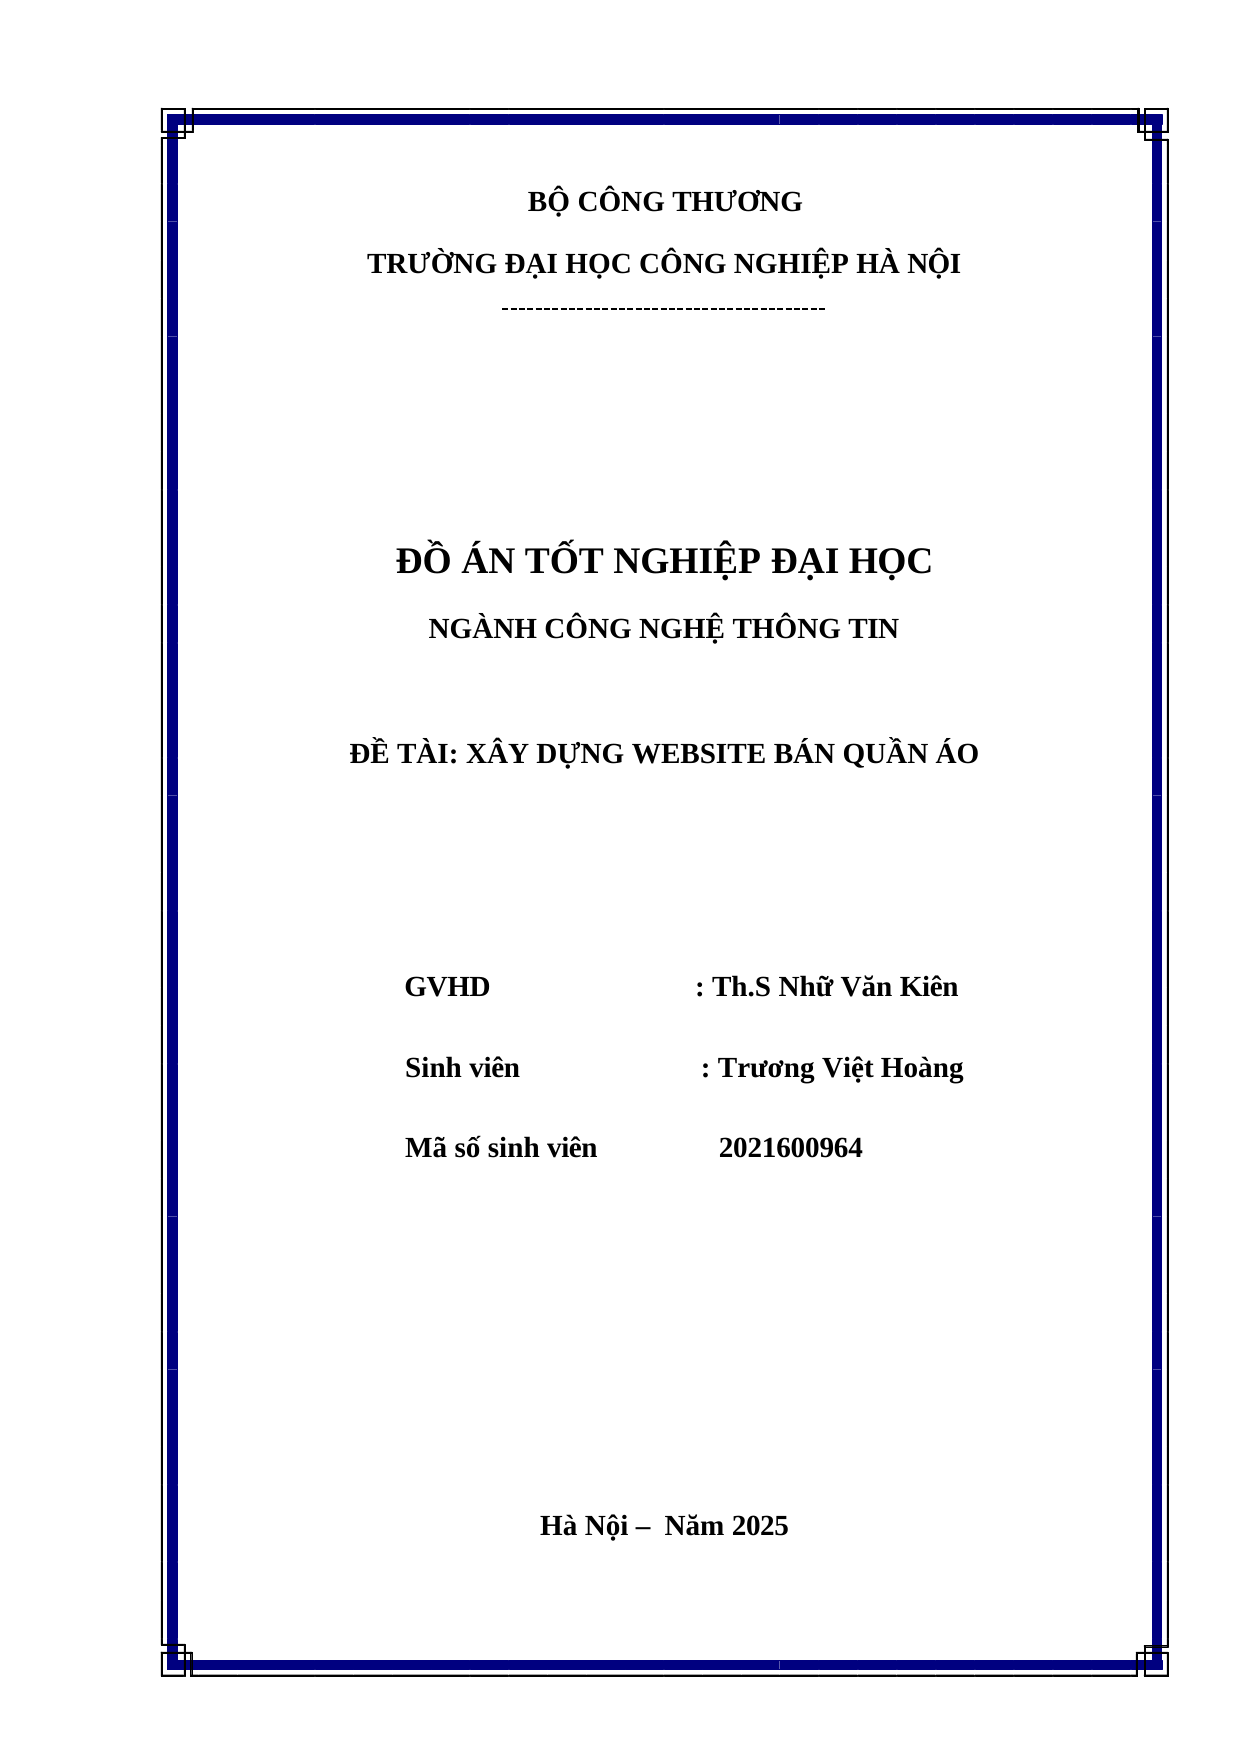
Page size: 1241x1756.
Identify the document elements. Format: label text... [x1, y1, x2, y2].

subtitle BỘ CÔNG THƯƠNG [232, 184, 1098, 218]
title ĐỒ ÁN TỐT NGHIỆP ĐẠI HỌC [231, 538, 1098, 582]
text Mã số sinh viên 2021600964 [405, 1131, 1137, 1164]
text Sinh viên : Trương Việt Hoàng [405, 1050, 1137, 1084]
text GVHD : Th.S Nhữ Văn Kiên [404, 969, 1137, 1003]
text TRƯỜNG ĐẠI HỌC CÔNG NGHIỆP HÀ NỘI [230, 246, 1098, 280]
text ĐỀ TÀI: XÂY DỰNG WEBSITE BÁN QUẦN ÁO [230, 736, 1098, 769]
text Hà Nội – Năm 2025 [231, 1508, 1098, 1542]
subtitle NGÀNH CÔNG NGHỆ THÔNG TIN [230, 611, 1098, 644]
